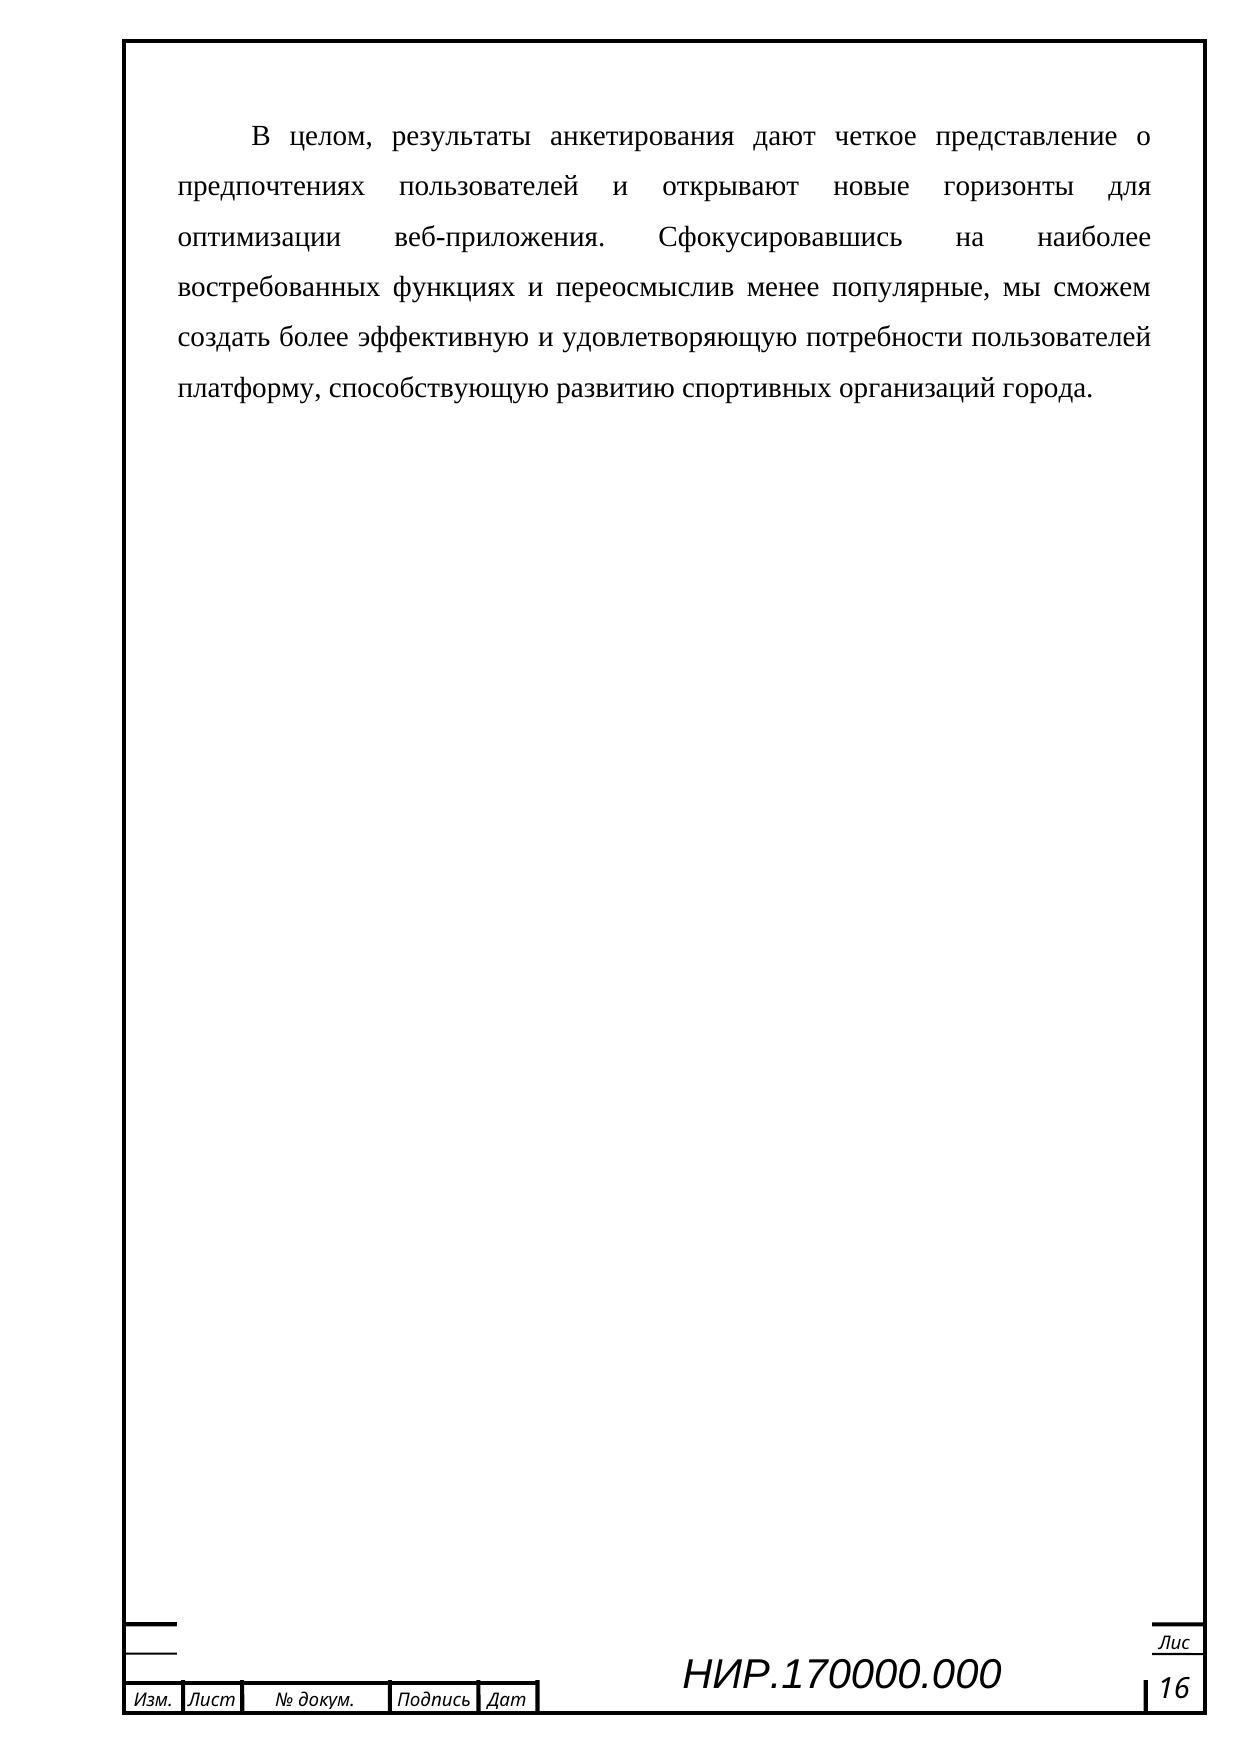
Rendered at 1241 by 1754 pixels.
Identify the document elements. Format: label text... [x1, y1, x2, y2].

text В целом, результаты анкетирования дают четкое представление о предпочтениях пользователей и открывают новые горизонты для оптимизации веб-приложения. Сфокусировавшись на наиболее востребованных функциях и переосмыслив менее популярные, мы сможем создать более эффективную и удовлетворяющую потребности пользователей платформу, способствующую развитию спортивных организаций города. [177, 118, 1152, 403]
